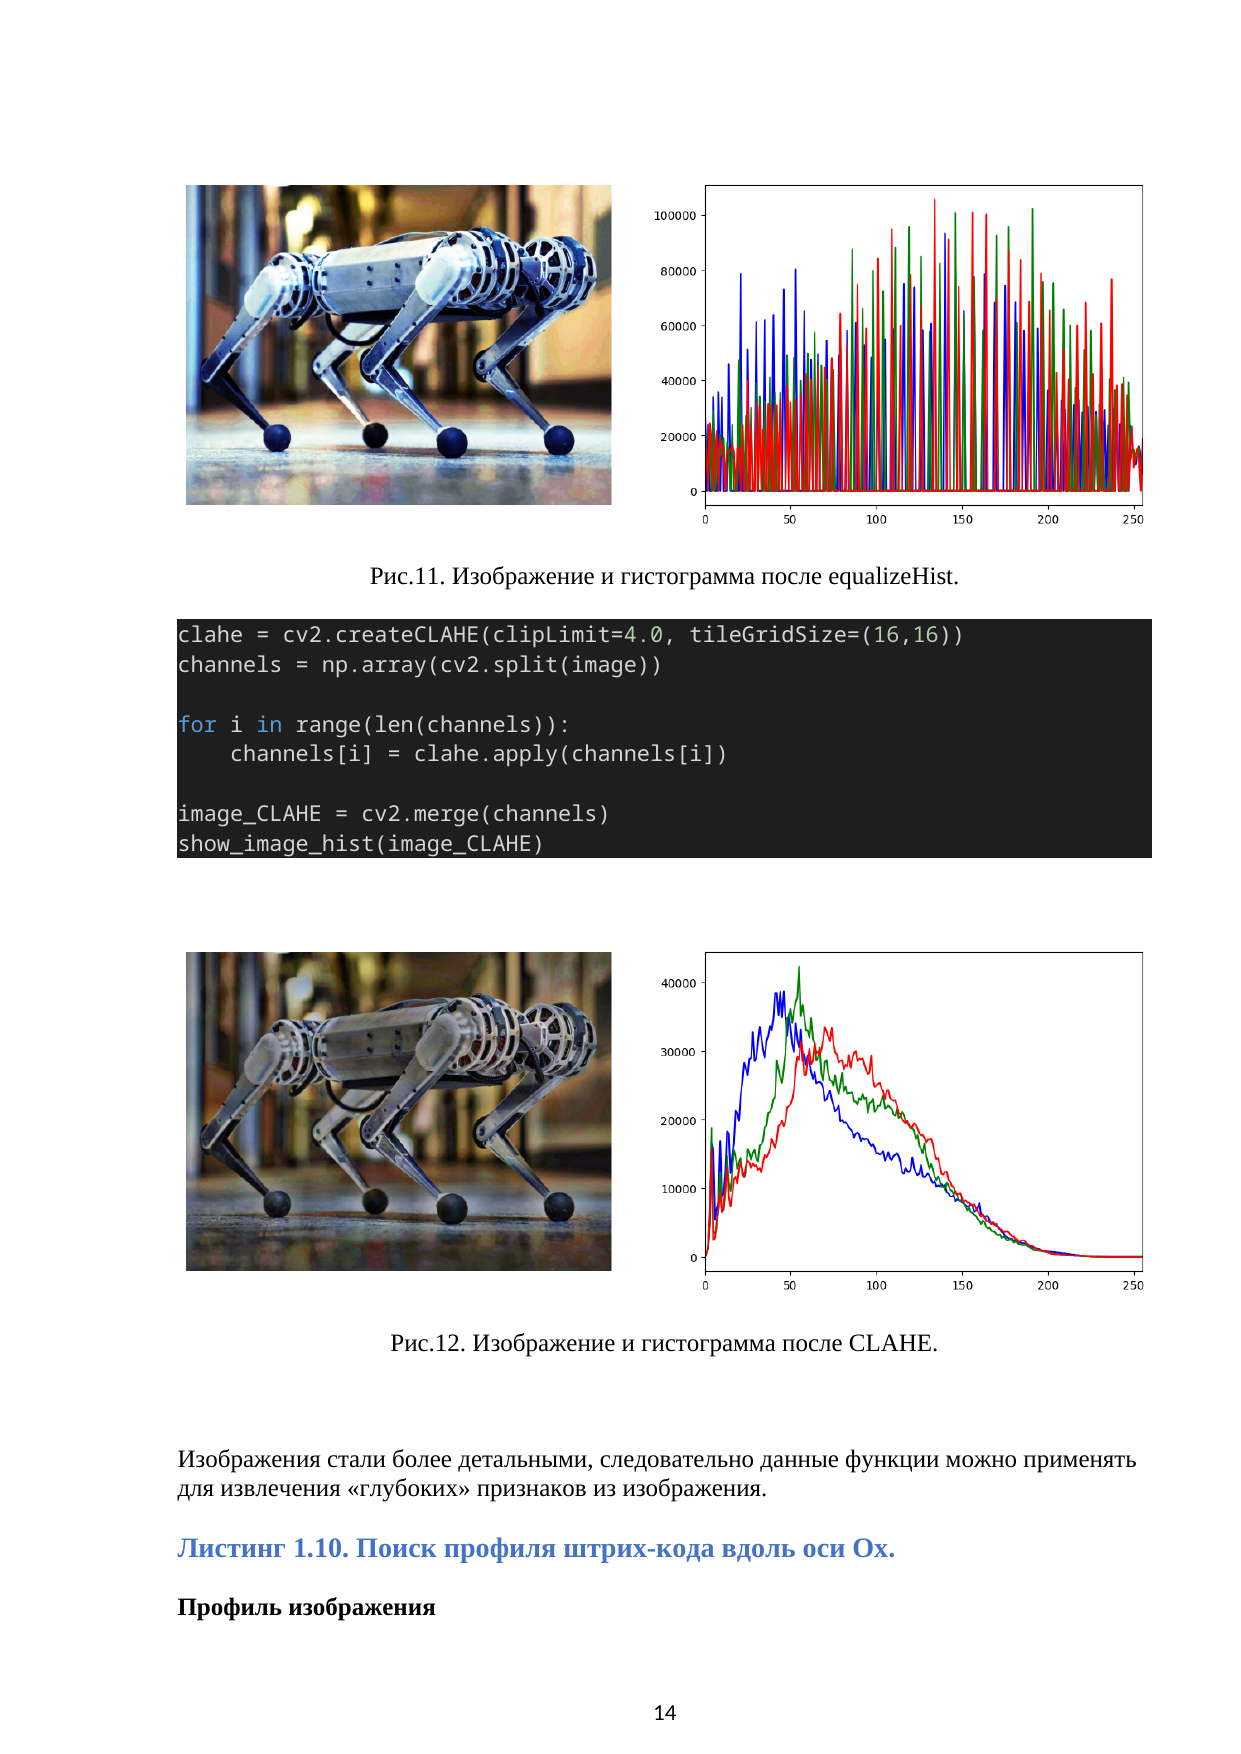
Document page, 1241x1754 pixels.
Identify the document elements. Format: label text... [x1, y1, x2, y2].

text show_image_hist(image_CLAHE) [177, 828, 1152, 858]
text Рис.12. Изображение и гистограмма после CLAHE. [177, 1328, 1152, 1357]
text channels[i] = clahe.apply(channels[i]) [177, 738, 1152, 768]
subtitle Листинг 1.10. Поиск профиля штрих-кода вдоль оси Ox. [177, 1531, 1152, 1563]
text Рис.11. Изображение и гистограмма после equalizeHist. [177, 561, 1152, 590]
picture [177, 944, 1152, 1299]
text for i in range(len(channels)): [177, 709, 1152, 738]
text Профиль изображения [177, 1592, 1152, 1621]
text channels = np.array(cv2.split(image)) [177, 649, 1152, 679]
text image_CLAHE = cv2.merge(channels) [177, 798, 1152, 828]
text clahe = cv2.createCLAHE(clipLimit=4.0, tileGridSize=(16,16)) [177, 619, 1152, 649]
picture [177, 177, 1152, 533]
text Изображения стали более детальными, следовательно данные функции можно применять для извлечения «глубоких» признаков из изображения. [177, 1444, 1152, 1502]
